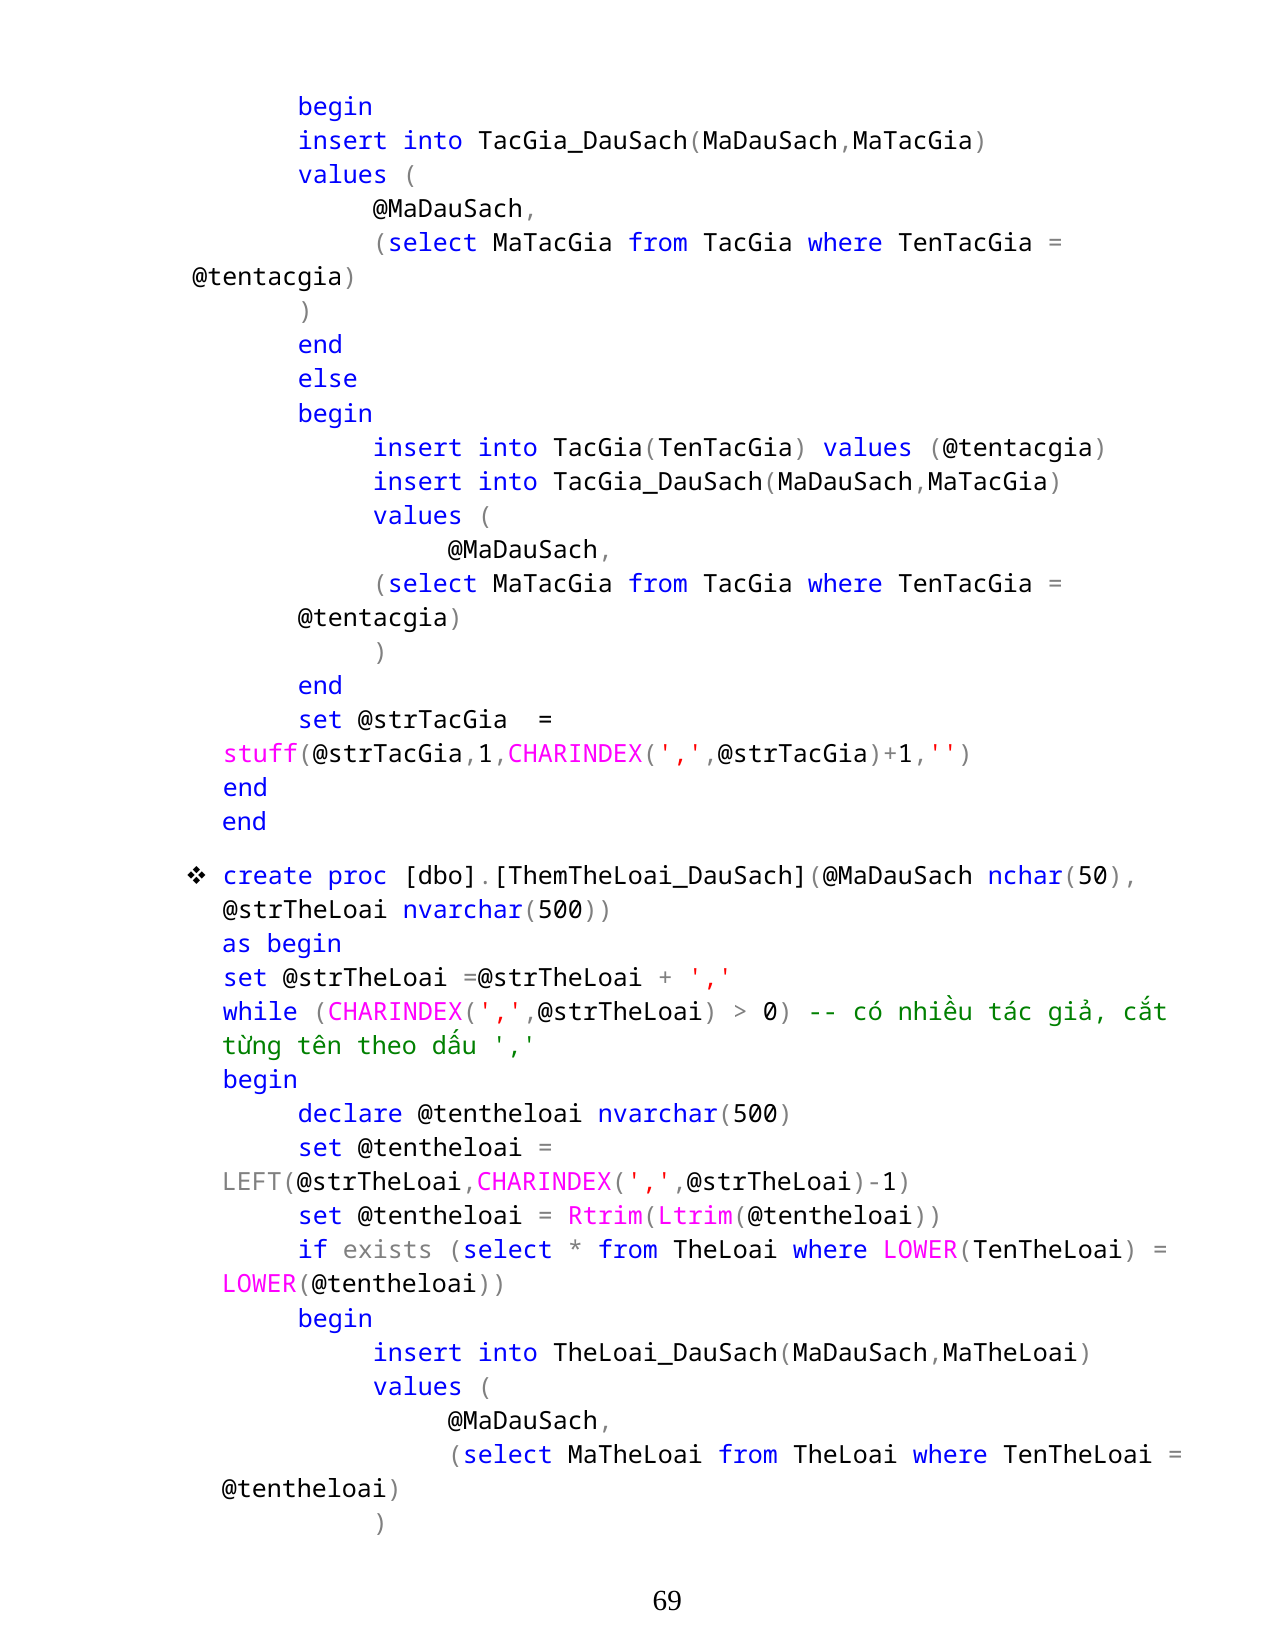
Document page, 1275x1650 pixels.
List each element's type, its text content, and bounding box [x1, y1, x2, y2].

text end [192, 327, 1186, 361]
text set @tentheloai = Rtrim(Ltrim(@tentheloai)) [222, 1198, 1186, 1232]
text (select MaTheLoai from TheLoai where TenTheLoai = @tentheloai) [222, 1436, 1186, 1504]
text end [222, 804, 1186, 838]
text ) [192, 293, 1186, 327]
text set @strTacGia = stuff(@strTacGia,1,CHARINDEX(',',@strTacGia)+1,'') [223, 702, 1186, 770]
text (select MaTacGia from TacGia where TenTacGia = @tentacgia) [298, 566, 1186, 634]
text values ( [192, 497, 1186, 531]
text insert into TacGia(TenTacGia) values (@tentacgia) [192, 429, 1186, 463]
text else [192, 361, 1186, 395]
text end [192, 668, 1186, 702]
text @MaDauSach, [222, 1402, 1186, 1436]
text values ( [192, 157, 1186, 191]
text begin [192, 89, 1186, 123]
text set @strTheLoai =@strTheLoai + ',' [222, 959, 1186, 994]
text insert into TacGia_DauSach(MaDauSach,MaTacGia) [192, 463, 1186, 497]
text @MaDauSach, [192, 531, 1186, 566]
text begin [222, 1062, 1186, 1096]
text insert into TacGia_DauSach(MaDauSach,MaTacGia) [192, 123, 1186, 157]
text end [192, 770, 1186, 804]
text while (CHARINDEX(',',@strTheLoai) > 0) -- có nhiều tác giả, cắt từng tên theo dấu ',' [222, 994, 1186, 1062]
text values ( [222, 1368, 1186, 1402]
text ) [192, 634, 1186, 668]
text begin [222, 1300, 1186, 1334]
text ) [222, 1504, 1186, 1539]
text set @tentheloai = LEFT(@strTheLoai,CHARINDEX(',',@strTheLoai)-1) [222, 1130, 1186, 1198]
text if exists (select * from TheLoai where LOWER(TenTheLoai) = LOWER(@tentheloai)) [222, 1232, 1186, 1300]
text begin [192, 395, 1186, 429]
text @MaDauSach, [192, 191, 1186, 225]
list create proc [dbo].[ThemTheLoai_DauSach](@MaDauSach nchar(50), @strTheLoai nvarchar(500)) [185, 857, 1186, 926]
text (select MaTacGia from TacGia where TenTacGia = @tentacgia) [192, 225, 1186, 293]
text insert into TheLoai_DauSach(MaDauSach,MaTheLoai) [222, 1334, 1186, 1368]
text declare @tentheloai nvarchar(500) [222, 1096, 1186, 1130]
text as begin [222, 926, 1186, 959]
